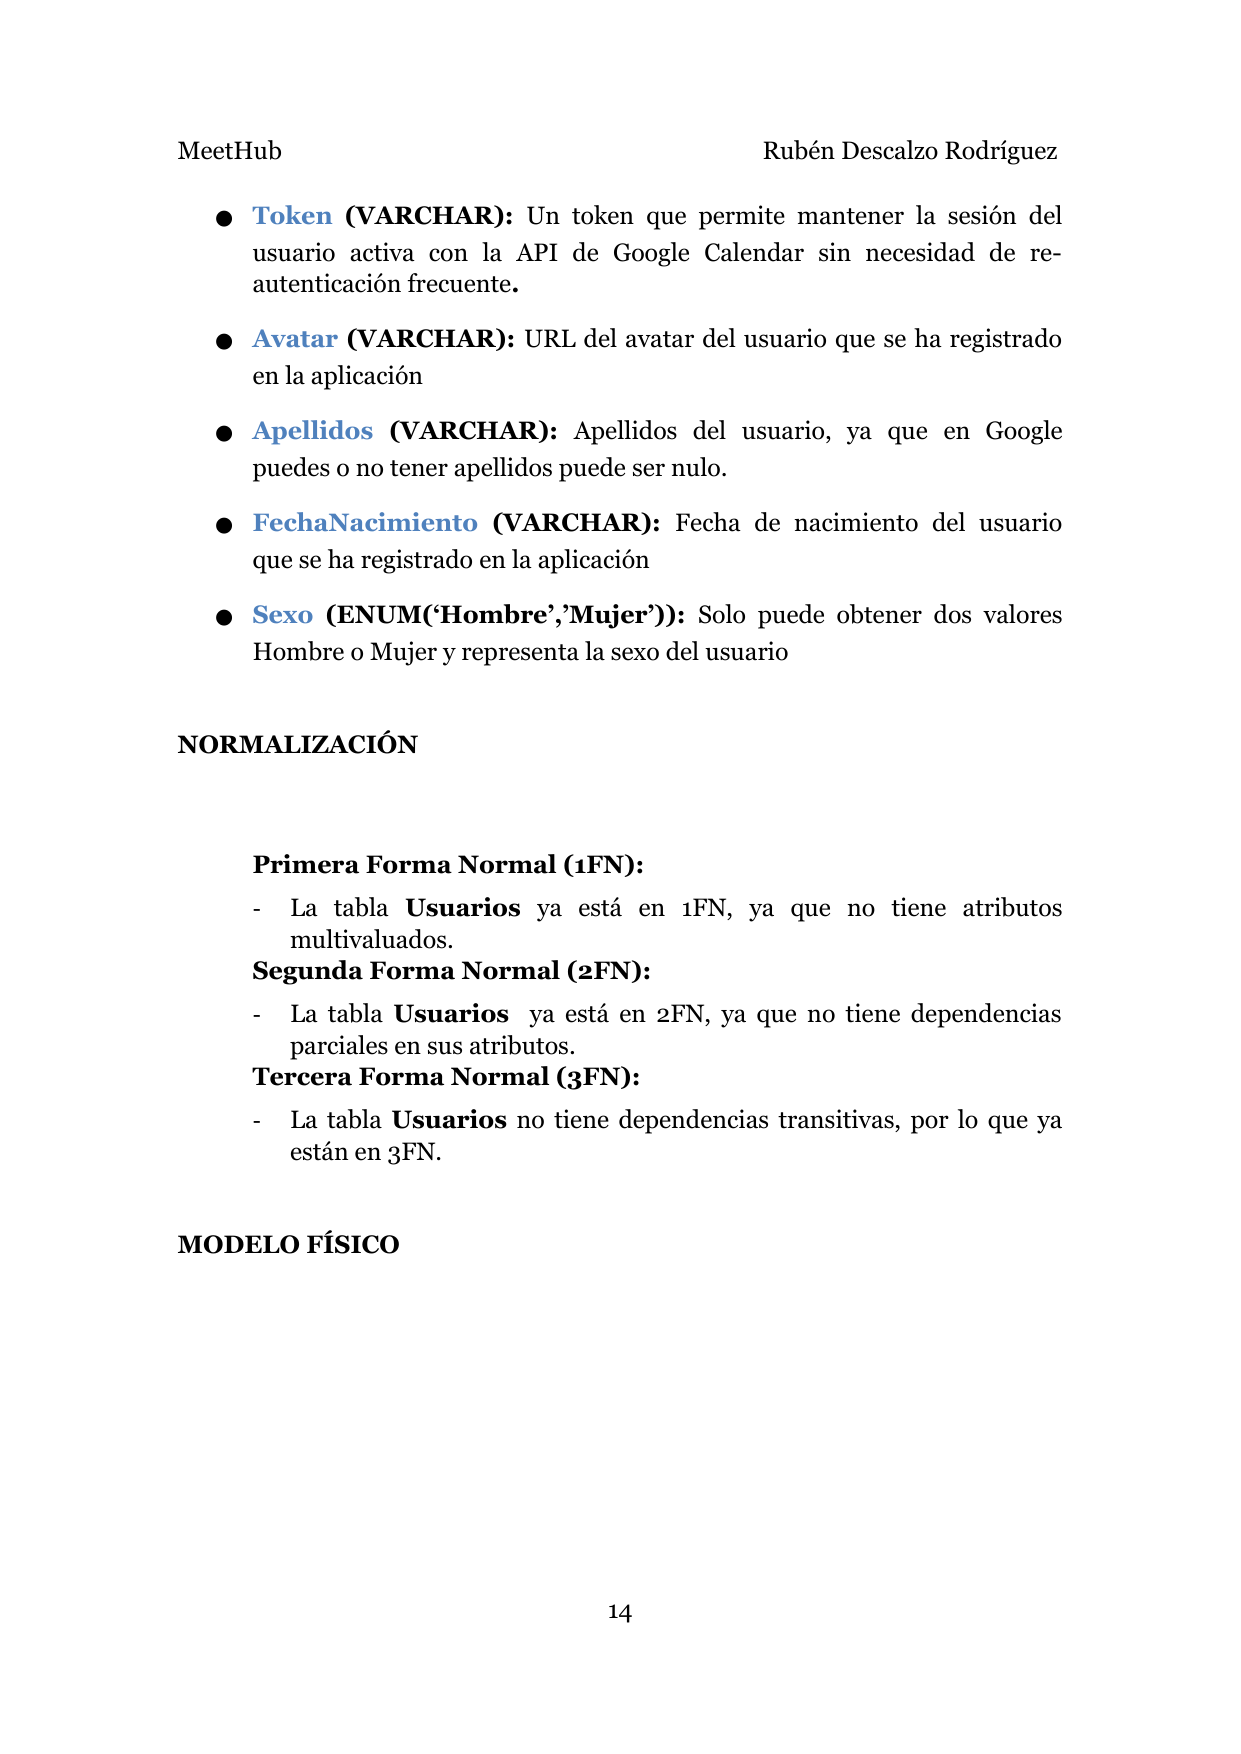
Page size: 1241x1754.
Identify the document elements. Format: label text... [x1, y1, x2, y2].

list Sexo (ENUM(‘Hombre’,’Mujer’)): Solo puede obtener dos valores Hombre o Mujer y representa la sexo del usuario [215, 593, 1063, 666]
list La tabla Usuarios ya está en 2FN, ya que no tiene dependencias parciales en sus atributos. [252, 999, 1063, 1060]
list La tabla Usuarios ya está en 1FN, ya que no tiene atributos multivaluados. [252, 893, 1063, 954]
text MODELO FÍSICO [177, 1231, 1063, 1259]
text Segunda Forma Normal (2FN): [252, 956, 1063, 985]
list Apellidos (VARCHAR): Apellidos del usuario, ya que en Google puedes o no tener apellidos puede ser nulo. [215, 408, 1063, 482]
text Tercera Forma Normal (3FN): [252, 1062, 1063, 1091]
list FechaNacimiento (VARCHAR): Fecha de nacimiento del usuario que se ha registrado en la aplicación [215, 501, 1063, 574]
list Avatar (VARCHAR): URL del avatar del usuario que se ha registrado en la aplicación [215, 316, 1063, 390]
text Primera Forma Normal (1FN): [252, 850, 1063, 879]
text NORMALIZACIÓN [177, 731, 1063, 759]
list La tabla Usuarios no tiene dependencias transitivas, por lo que ya están en 3FN. [252, 1105, 1063, 1166]
list Token (VARCHAR): Un token que permite mantener la sesión del usuario activa con la API de Google Calendar sin necesidad de re-autenticación frecuente. [215, 193, 1063, 297]
